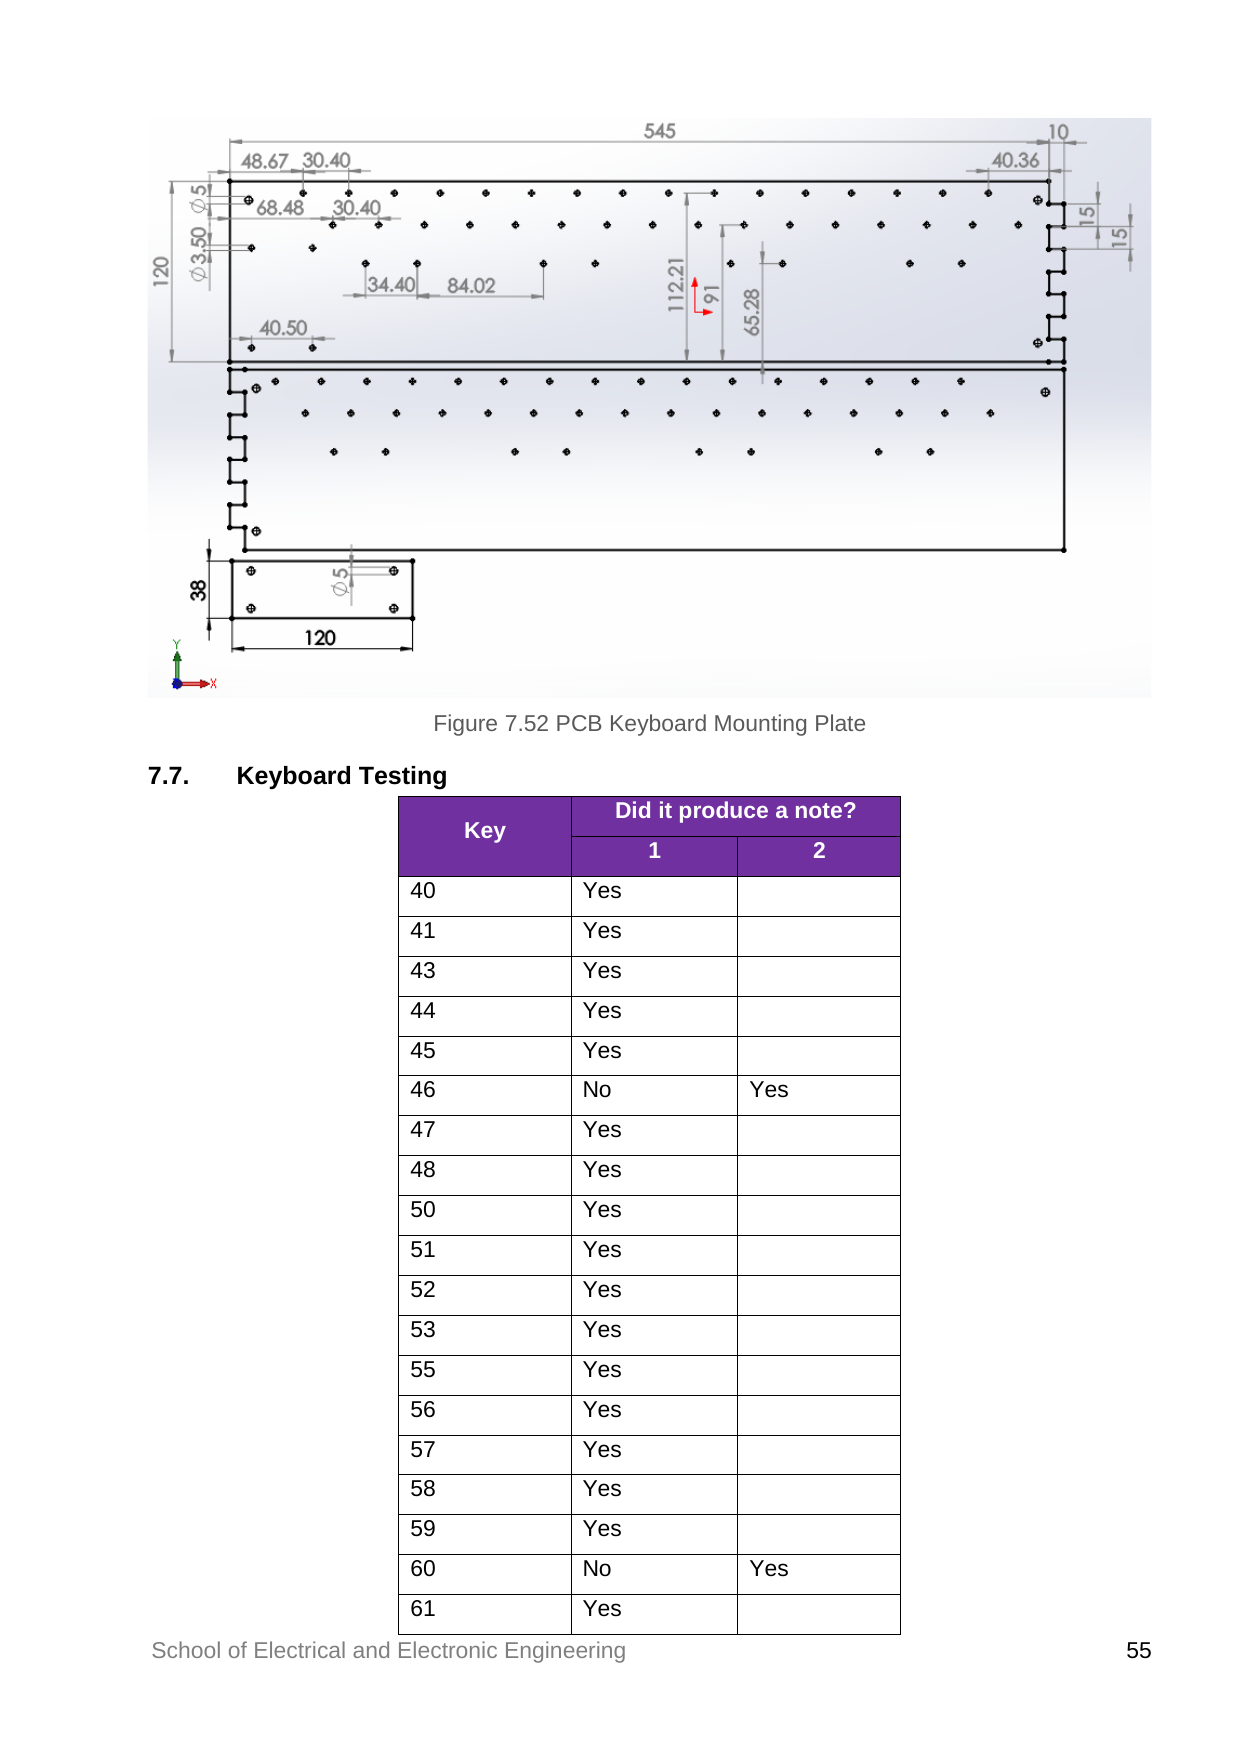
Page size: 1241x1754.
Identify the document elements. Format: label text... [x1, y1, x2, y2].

table_cell Yes [572, 1316, 737, 1355]
subtitle Keyboard Testing [148, 761, 1152, 790]
table_cell 58 [399, 1475, 571, 1514]
table_cell 48 [399, 1156, 571, 1195]
table_cell [738, 1356, 900, 1394]
table_cell [738, 1156, 900, 1195]
table_cell [738, 1595, 900, 1634]
table_cell [738, 1475, 900, 1514]
table_cell Yes [572, 1436, 737, 1474]
table_cell [738, 1316, 900, 1355]
table_cell No [572, 1076, 737, 1115]
table_cell 60 [399, 1555, 571, 1594]
table_cell 51 [399, 1236, 571, 1275]
picture [147, 118, 1152, 698]
table_cell Yes [572, 1356, 737, 1394]
table_cell 55 [399, 1356, 571, 1394]
table_cell 61 [399, 1595, 571, 1634]
table_cell 57 [399, 1436, 571, 1474]
table_cell Yes [572, 1396, 737, 1434]
table_cell [738, 1396, 900, 1434]
table_cell Yes [572, 957, 737, 996]
table_cell Yes [572, 877, 737, 916]
table_cell 47 [399, 1116, 571, 1155]
table_cell Yes [572, 1156, 737, 1195]
table_cell [738, 1037, 900, 1075]
table_cell 1 [572, 837, 737, 876]
table_cell 46 [399, 1076, 571, 1115]
table_cell 41 [399, 917, 571, 956]
table_cell 45 [399, 1037, 571, 1075]
table_cell Yes [572, 1276, 737, 1315]
table_cell No [572, 1555, 737, 1594]
table_cell Yes [738, 1555, 900, 1594]
table_cell [738, 877, 900, 916]
table_cell Yes [572, 917, 737, 956]
table_cell 43 [399, 957, 571, 996]
table_cell Yes [572, 1515, 737, 1554]
table_cell [738, 997, 900, 1036]
table_header Key [399, 797, 571, 876]
table_cell 50 [399, 1196, 571, 1235]
table_cell 56 [399, 1396, 571, 1434]
table_cell Yes [572, 1595, 737, 1634]
table_cell [738, 917, 900, 956]
table_cell Yes [572, 1236, 737, 1275]
table_cell [738, 1276, 900, 1315]
table_cell [738, 1196, 900, 1235]
table_cell [738, 1515, 900, 1554]
table_cell 59 [399, 1515, 571, 1554]
table_cell 44 [399, 997, 571, 1036]
table_cell Yes [572, 1116, 737, 1155]
table_cell Yes [738, 1076, 900, 1115]
table_cell [738, 1436, 900, 1474]
table_cell [738, 1116, 900, 1155]
table_cell Yes [572, 1475, 737, 1514]
table_cell 52 [399, 1276, 571, 1315]
table_cell [738, 957, 900, 996]
table_cell 2 [738, 837, 900, 876]
table_cell Yes [572, 1037, 737, 1075]
table_cell [738, 1236, 900, 1275]
table_cell Yes [572, 1196, 737, 1235]
table_cell 40 [399, 877, 571, 916]
table_cell Yes [572, 997, 737, 1036]
table_header Did it produce a note? [572, 797, 900, 836]
table_cell 53 [399, 1316, 571, 1355]
